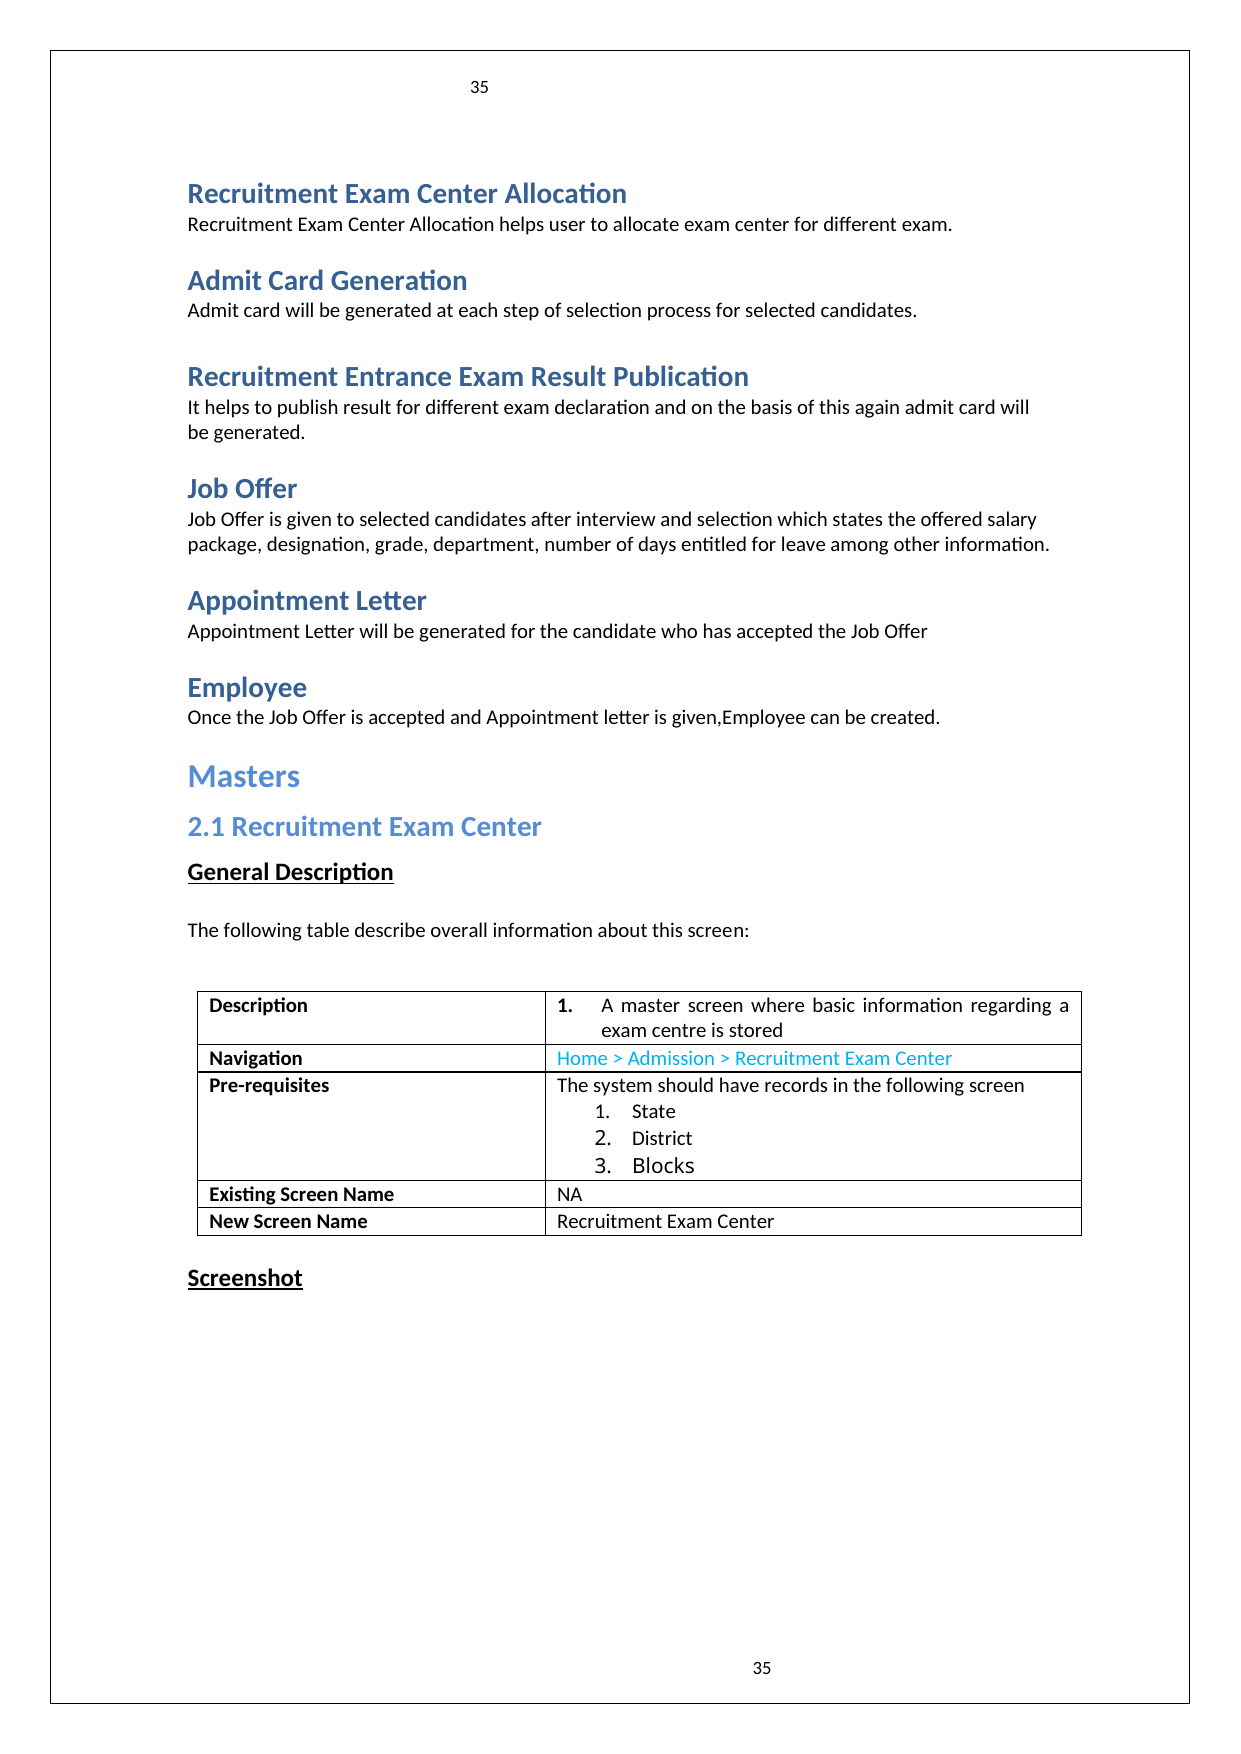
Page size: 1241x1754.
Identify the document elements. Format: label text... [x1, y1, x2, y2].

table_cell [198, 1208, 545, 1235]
list Masters [187, 755, 1053, 796]
list Screenshot [187, 1262, 1053, 1292]
text Admit card will be generated at each step of selection process for selected candidates. [187, 297, 1053, 323]
list Recruitment Exam Center Allocation [187, 175, 1053, 211]
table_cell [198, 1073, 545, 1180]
list Employee [187, 669, 1053, 704]
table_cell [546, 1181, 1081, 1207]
list Recruitment Entrance Exam Result Publication [187, 358, 1053, 394]
list Job Offer [187, 470, 1053, 506]
list Appointment Letter [187, 582, 1053, 618]
text Appointment Letter will be generated for the candidate who has accepted the Job Offer [187, 618, 1053, 643]
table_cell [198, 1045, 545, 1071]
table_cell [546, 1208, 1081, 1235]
text The following table describe overall information about this screen: [187, 918, 1053, 943]
list General Description [187, 857, 1053, 887]
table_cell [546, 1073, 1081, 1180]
text It helps to publish result for different exam declaration and on the basis of this again admit card will be generated. [187, 394, 1053, 445]
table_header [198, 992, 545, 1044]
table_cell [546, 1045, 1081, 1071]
text Job Offer is given to selected candidates after interview and selection which states the offered salary package, designation, grade, department, number of days entitled for leave among other information. [187, 506, 1053, 557]
list Admit Card Generation [187, 262, 1053, 297]
text Once the Job Offer is accepted and Appointment letter is given,Employee can be created. [187, 704, 1053, 730]
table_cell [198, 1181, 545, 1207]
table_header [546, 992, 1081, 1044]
subtitle Recruitment Exam Center [187, 808, 1053, 844]
text Recruitment Exam Center Allocation helps user to allocate exam center for different exam. [187, 211, 1053, 236]
